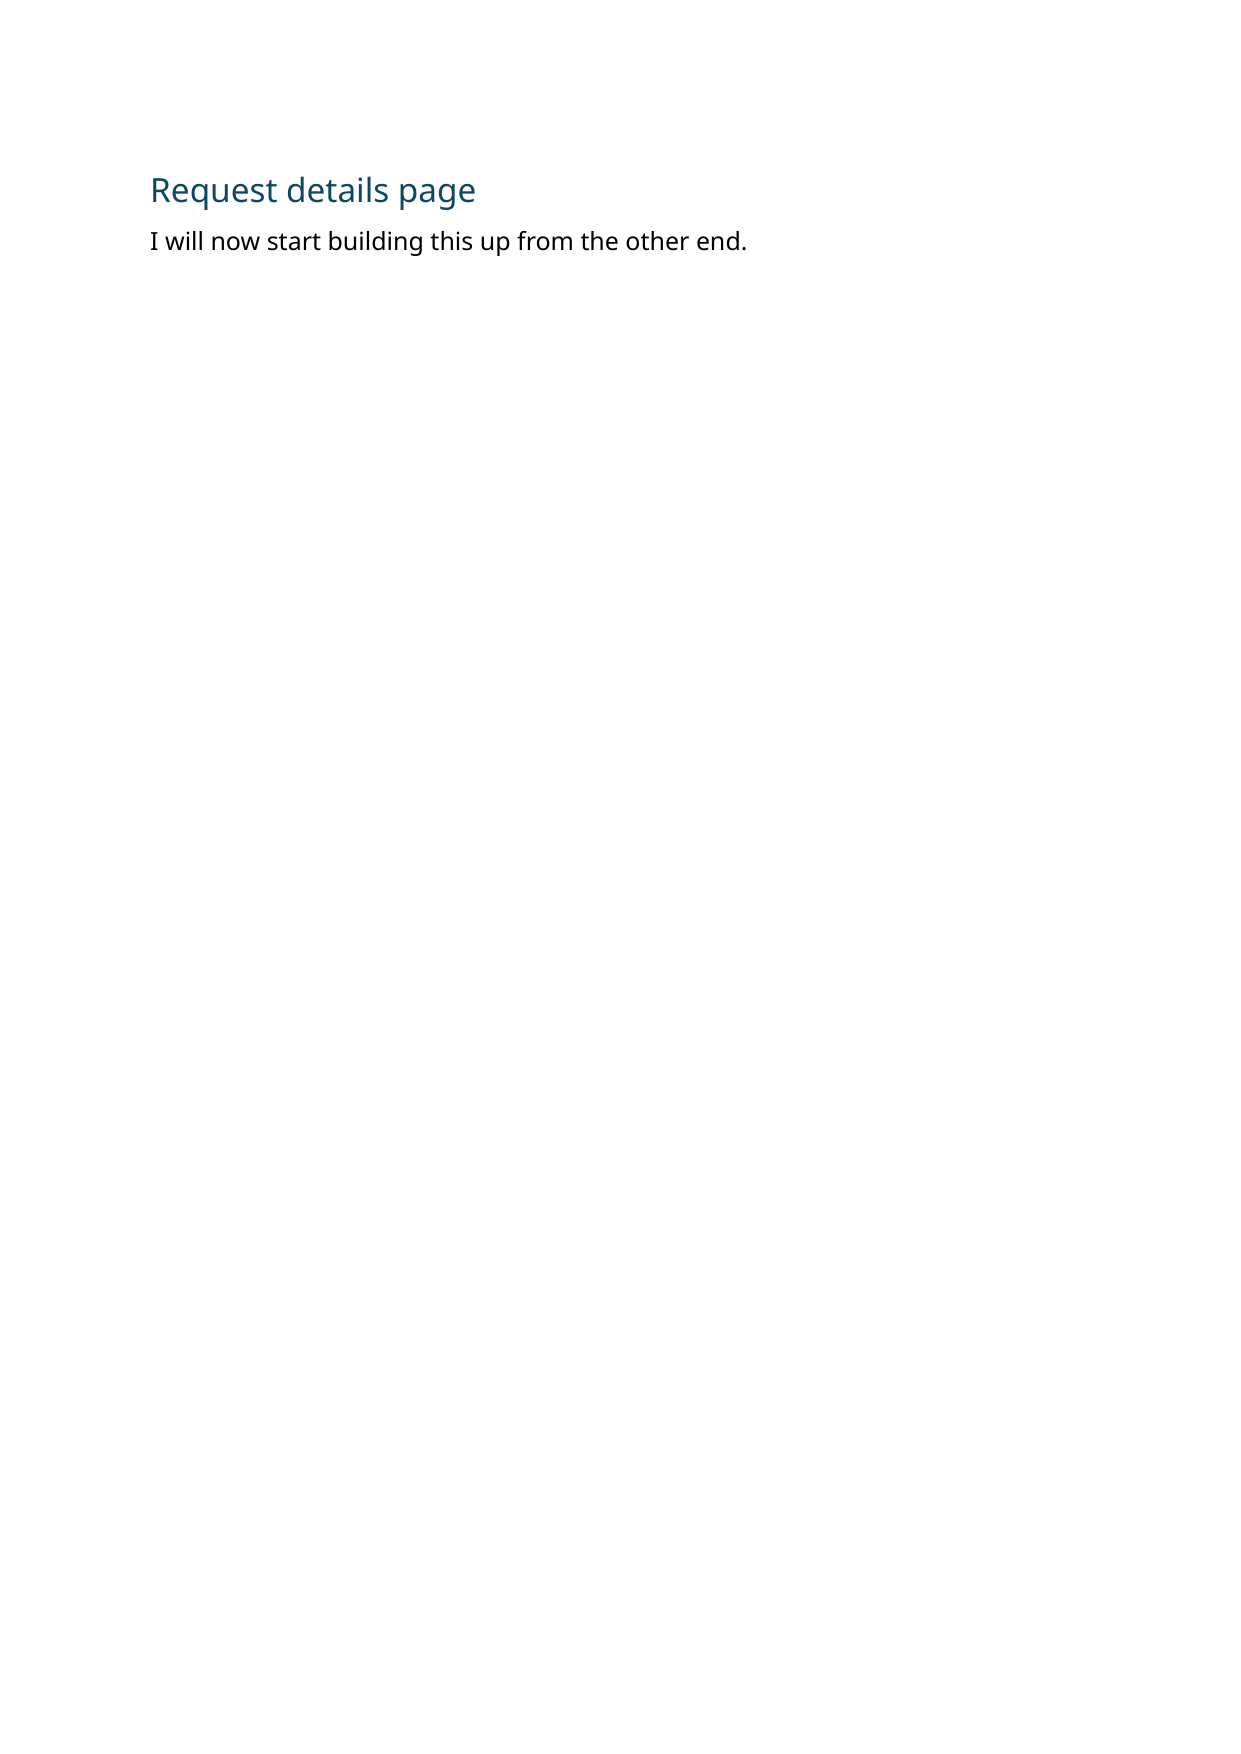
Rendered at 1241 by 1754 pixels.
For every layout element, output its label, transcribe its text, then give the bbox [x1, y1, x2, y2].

subtitle Request details page [150, 167, 1090, 212]
text I will now start building this up from the other end. [150, 224, 1090, 258]
